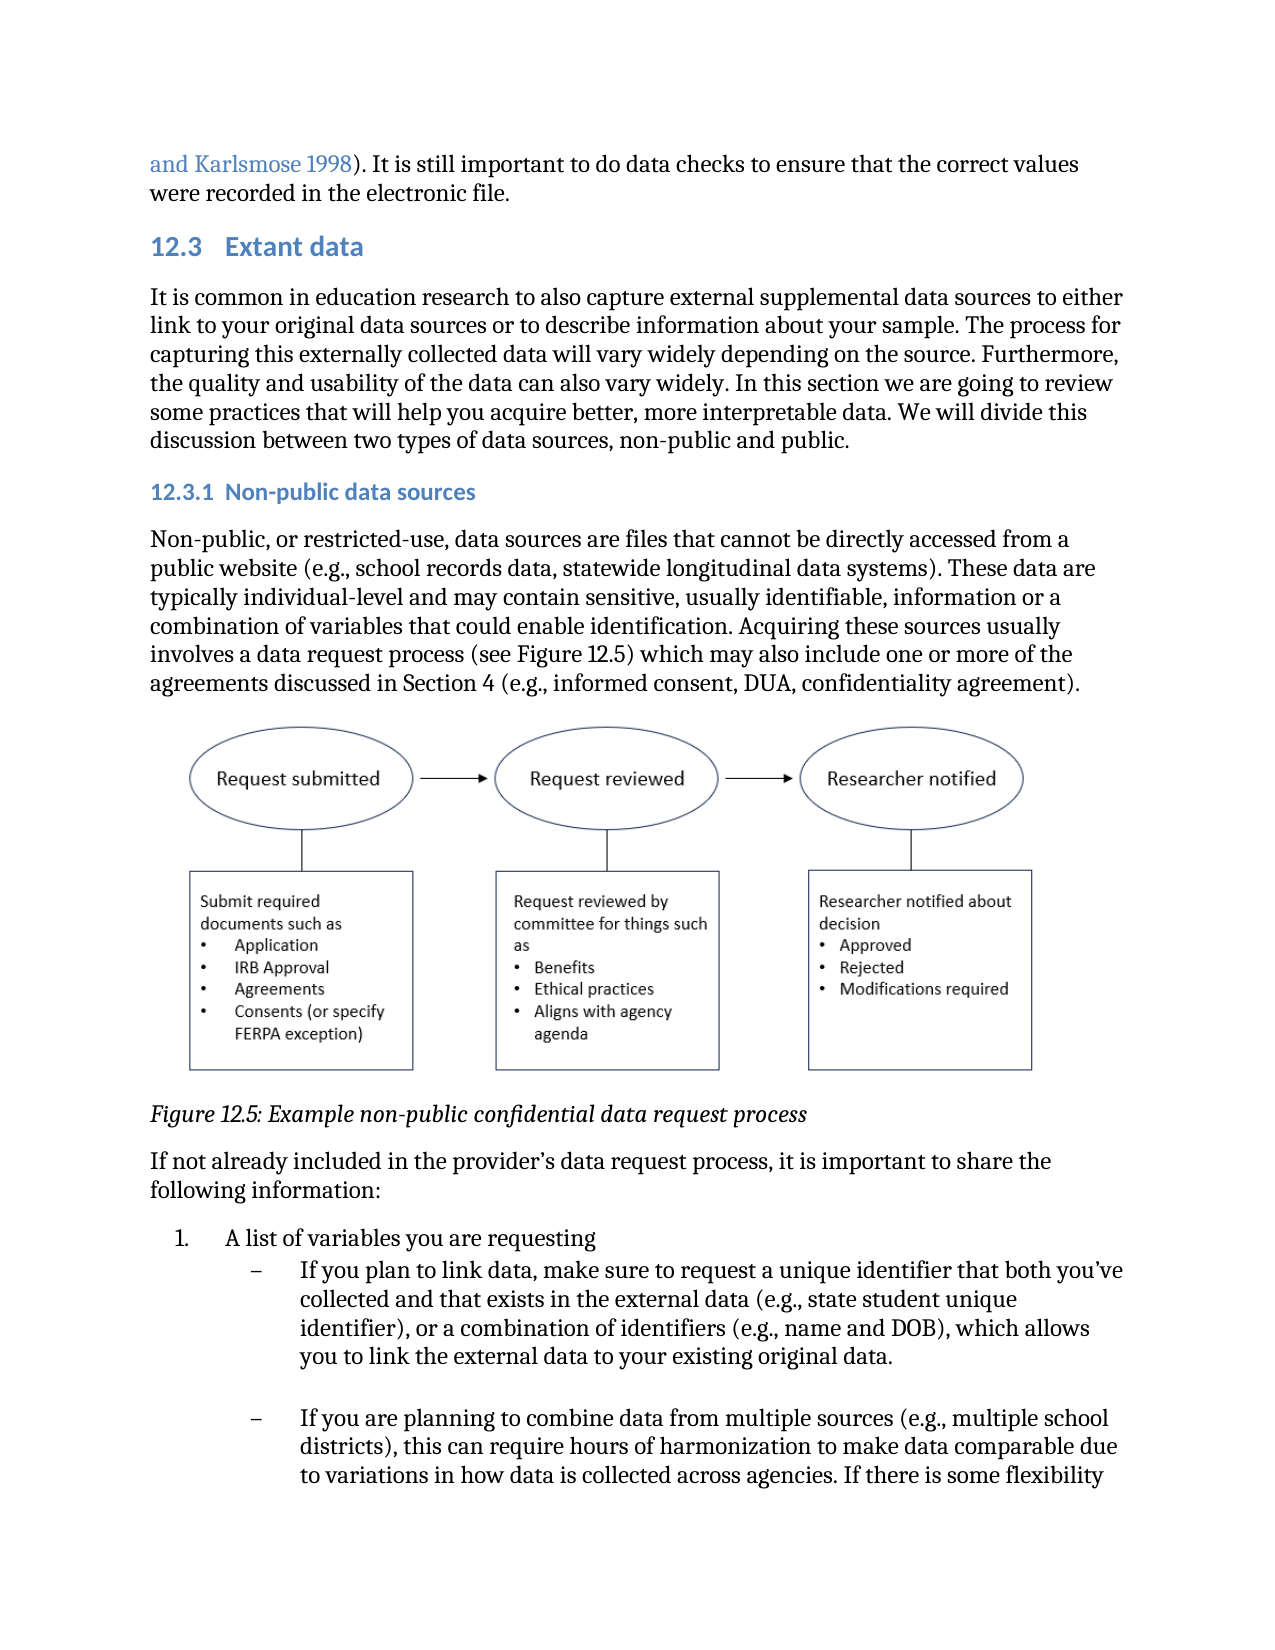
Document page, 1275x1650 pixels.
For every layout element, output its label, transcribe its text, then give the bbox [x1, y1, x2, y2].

subtitle 12.3.1 Non-public data sources [150, 476, 1125, 507]
list A list of variables you are requesting [175, 1223, 1125, 1252]
text It is common in education research to also capture external supplemental data sources to either link to your original data sources or to describe information about your sample. The process for capturing this externally collected data will vary widely depending on the source. Furthermore, the quality and usability of the data can also vary widely. In this section we are going to review some practices that will help you acquire better, more interpretable data. We will divide this discussion between two types of data sources, non-public and public. [150, 283, 1125, 455]
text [150, 150, 1125, 207]
text If not already included in the provider’s data request process, it is important to share the following information: [150, 1147, 1125, 1205]
picture [168, 716, 1044, 1079]
subtitle 12.3 Extant data [150, 228, 1125, 264]
text Non-public, or restricted-use, data sources are files that cannot be directly accessed from a public website (e.g., school records data, statewide longitudinal data systems). These data are typically individual-level and may contain sensitive, usually identifiable, information or a combination of variables that could enable identification. Acquiring these sources usually involves a data request process (see Figure 12.5) which may also include one or more of the agreements discussed in Section 4 (e.g., informed consent, DUA, confidentiality agreement). [150, 525, 1125, 698]
list If you plan to link data, make sure to request a unique identifier that both you’ve collected and that exists in the external data (e.g., state student unique identifier), or a combination of identifiers (e.g., name and DOB), which allows you to link the external data to your existing original data. [250, 1256, 1125, 1400]
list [250, 1403, 1125, 1490]
text Figure 12.5: Example non-public confidential data request process [150, 1100, 1125, 1128]
